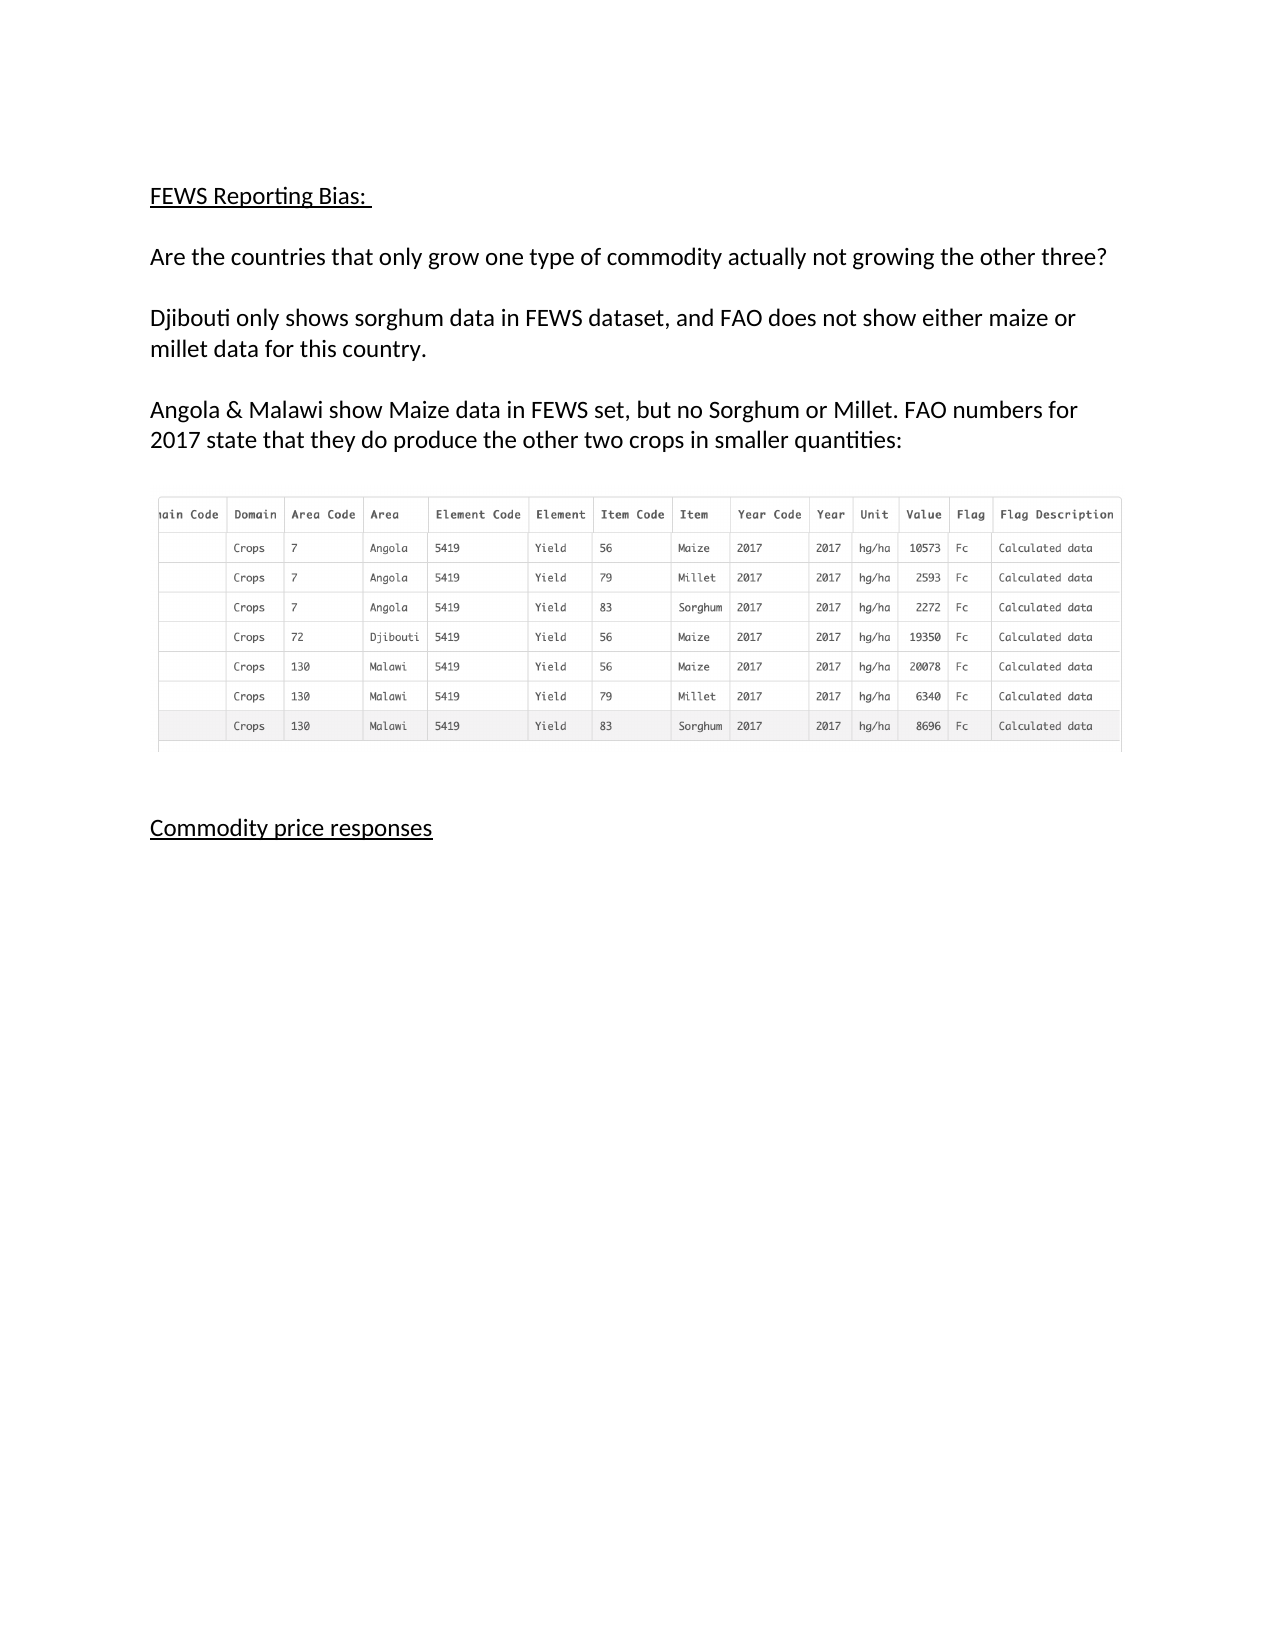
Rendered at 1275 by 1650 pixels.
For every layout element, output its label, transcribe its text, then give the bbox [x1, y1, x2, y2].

text Commodity price responses [150, 812, 1125, 843]
text FEWS Reporting Bias: [150, 181, 1125, 211]
text Djibouti only shows sorghum data in FEWS dataset, and FAO does not show either maize or millet data for this country. [150, 303, 1125, 364]
text Angola & Malawi show Maize data in FEWS set, but no Sorghum or Millet. FAO numbers for 2017 state that they do produce the other two crops in smaller quantities: [150, 394, 1125, 455]
text Are the countries that only grow one type of commodity actually not growing the other three? [150, 242, 1125, 272]
picture [150, 485, 1125, 752]
